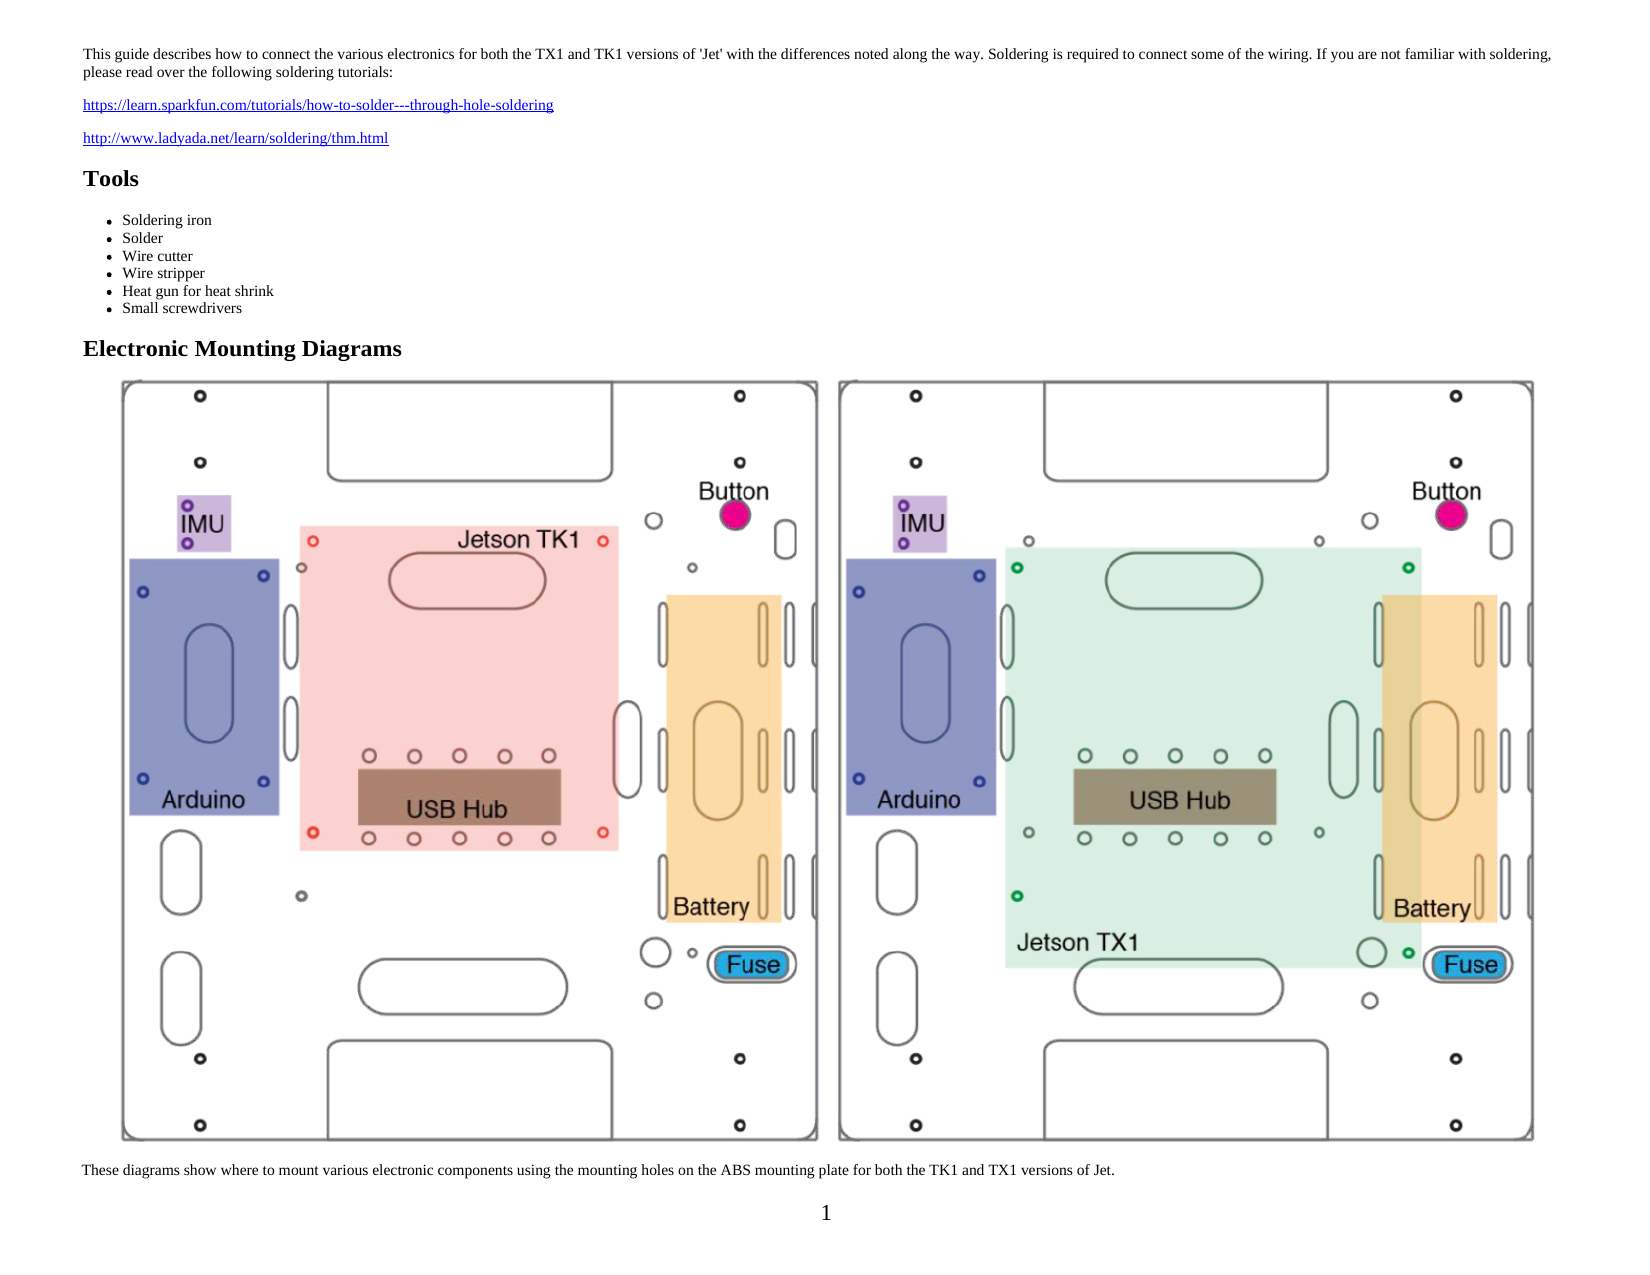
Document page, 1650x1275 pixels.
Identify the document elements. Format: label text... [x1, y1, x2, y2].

text This guide describes how to connect the various electronics for both the TX1 and TK1 versions of 'Jet' with the differences noted along the way. Soldering is required to connect some of the wiring. If you are not familiar with soldering, please read over the following soldering tutorials: [83, 45, 1589, 80]
text Heat gun for heat shrink Small screwdrivers [122, 282, 276, 317]
text Wire cutter Wire stripper [122, 247, 207, 282]
text Soldering iron Solder [122, 212, 214, 247]
text Electronic Mounting Diagrams [83, 336, 1589, 362]
text Tools [83, 166, 1589, 192]
picture [66, 349, 1579, 1170]
text https://learn.sparkfun.com/tutorials/how-to-solder---through-hole-soldering http://www.ladyada.net/learn/soldering/thm.html [83, 96, 858, 147]
text These diagrams show where to mount various electronic components using the mounting holes on the ABS mounting plate for both the TK1 and TX1 versions of Jet. [81, 1161, 1589, 1179]
